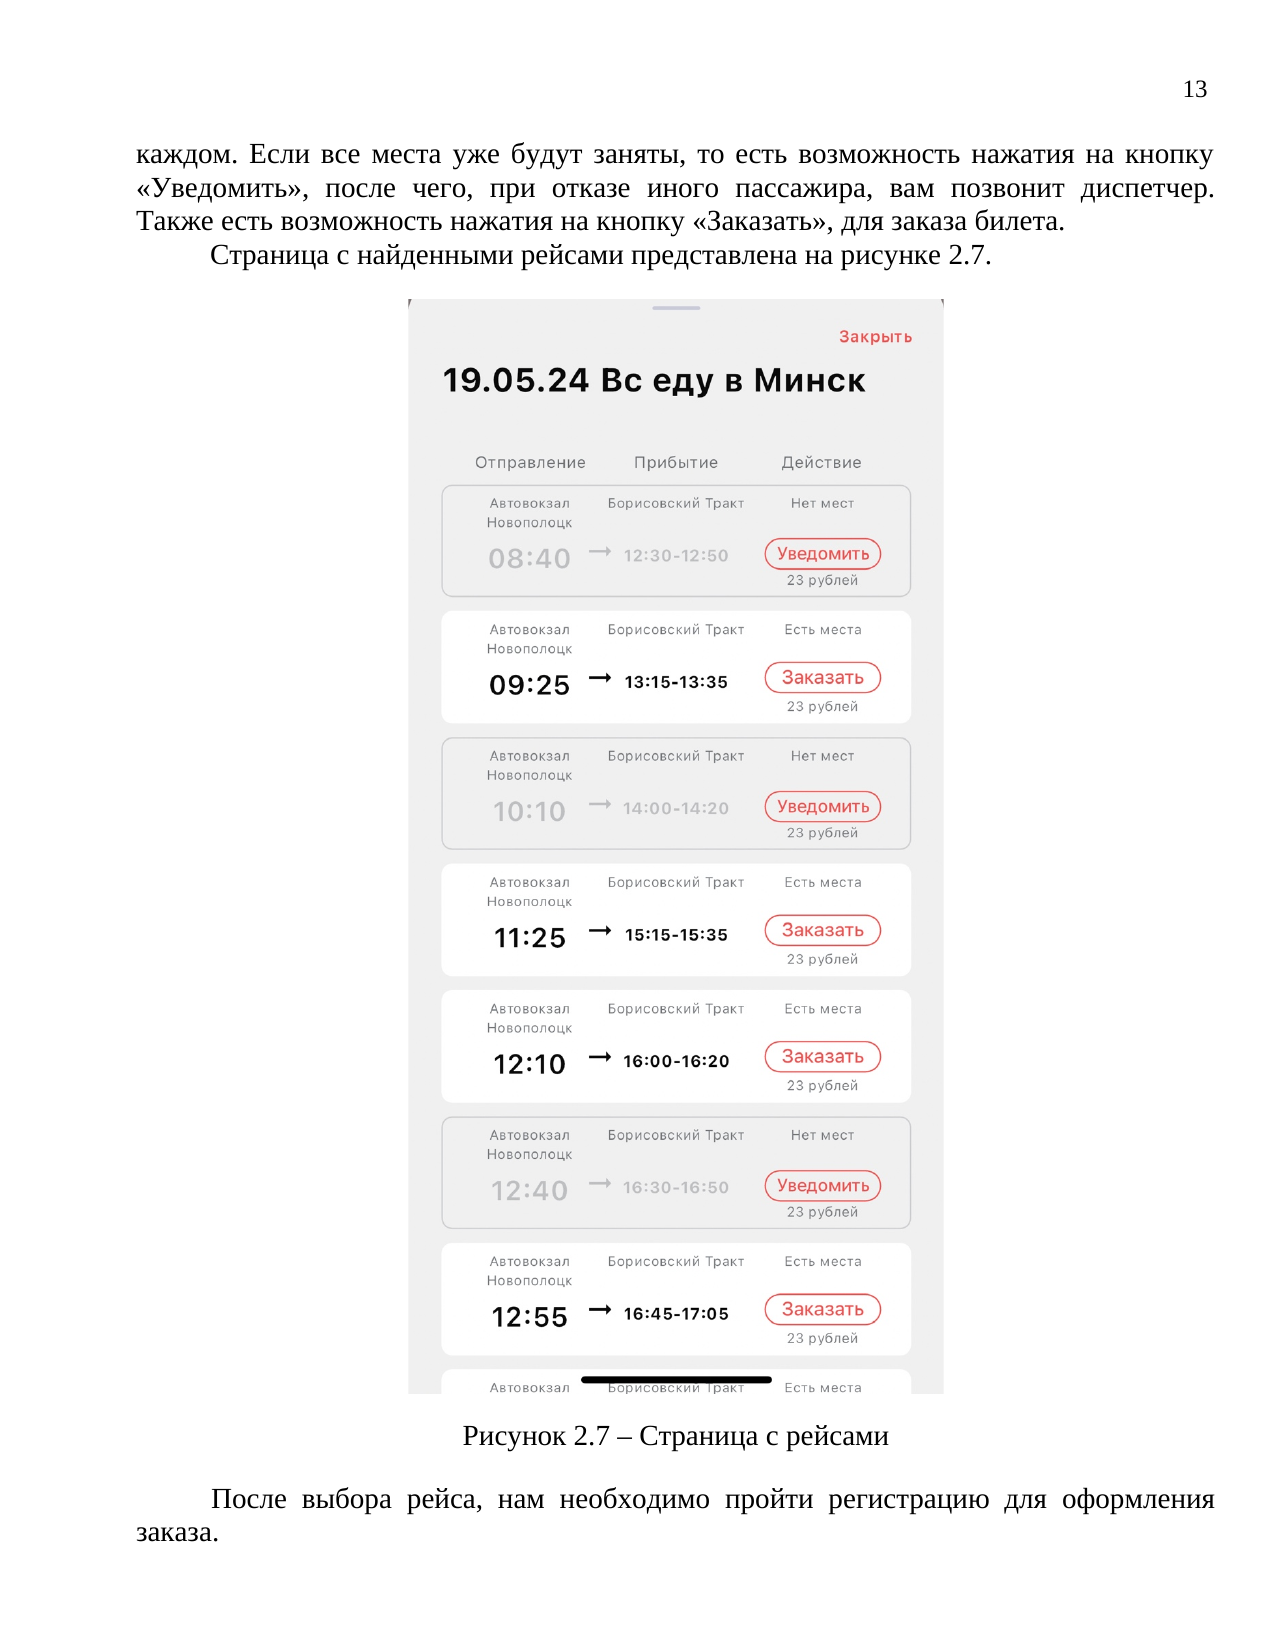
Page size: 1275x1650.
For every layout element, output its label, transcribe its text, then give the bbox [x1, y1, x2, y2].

text Рисунок 2.7 – Страница с рейсами [136, 1418, 1216, 1452]
picture [408, 299, 944, 1394]
text После выбора рейса, нам необходимо пройти регистрацию для оформления заказа. [136, 1481, 1216, 1548]
text Страница с найденными рейсами представлена на рисунке 2.7. [136, 237, 1216, 270]
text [136, 136, 1216, 237]
